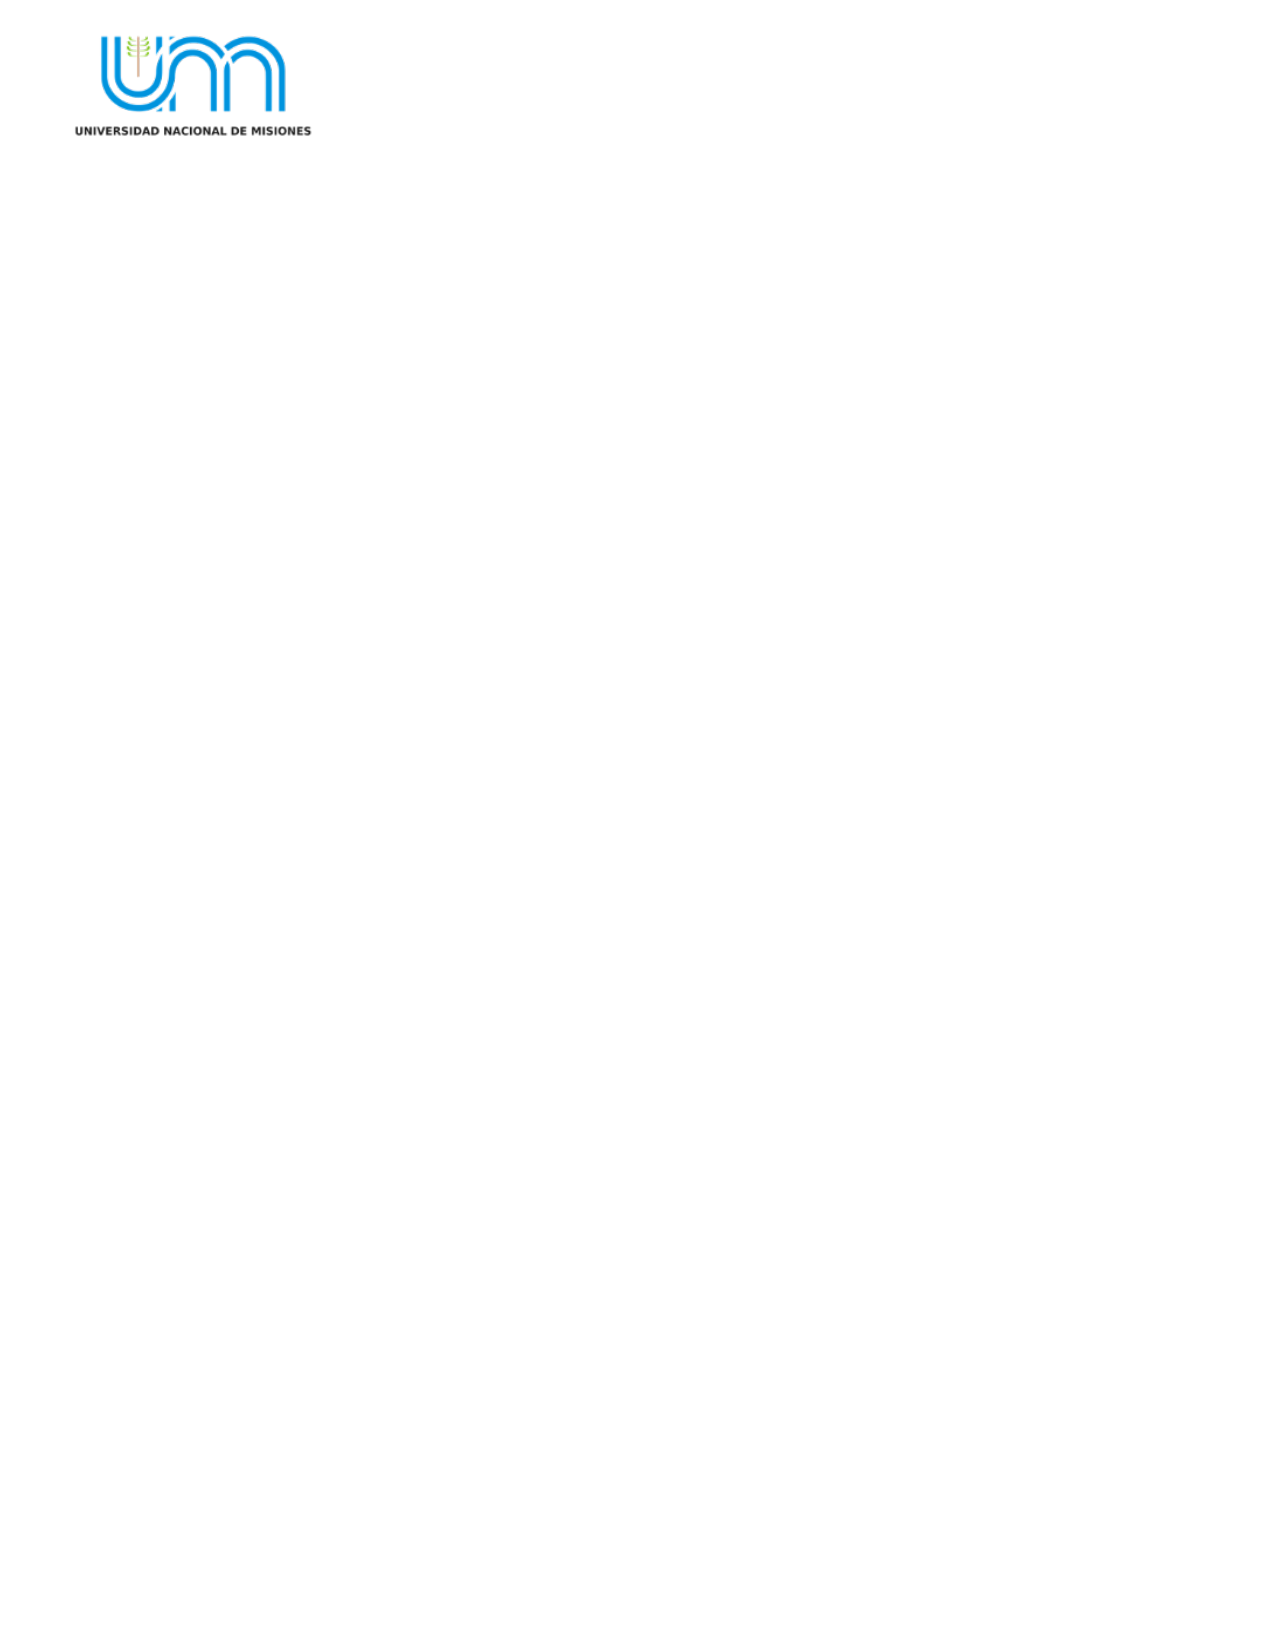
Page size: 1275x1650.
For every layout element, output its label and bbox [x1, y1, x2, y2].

picture [65, 32, 322, 138]
